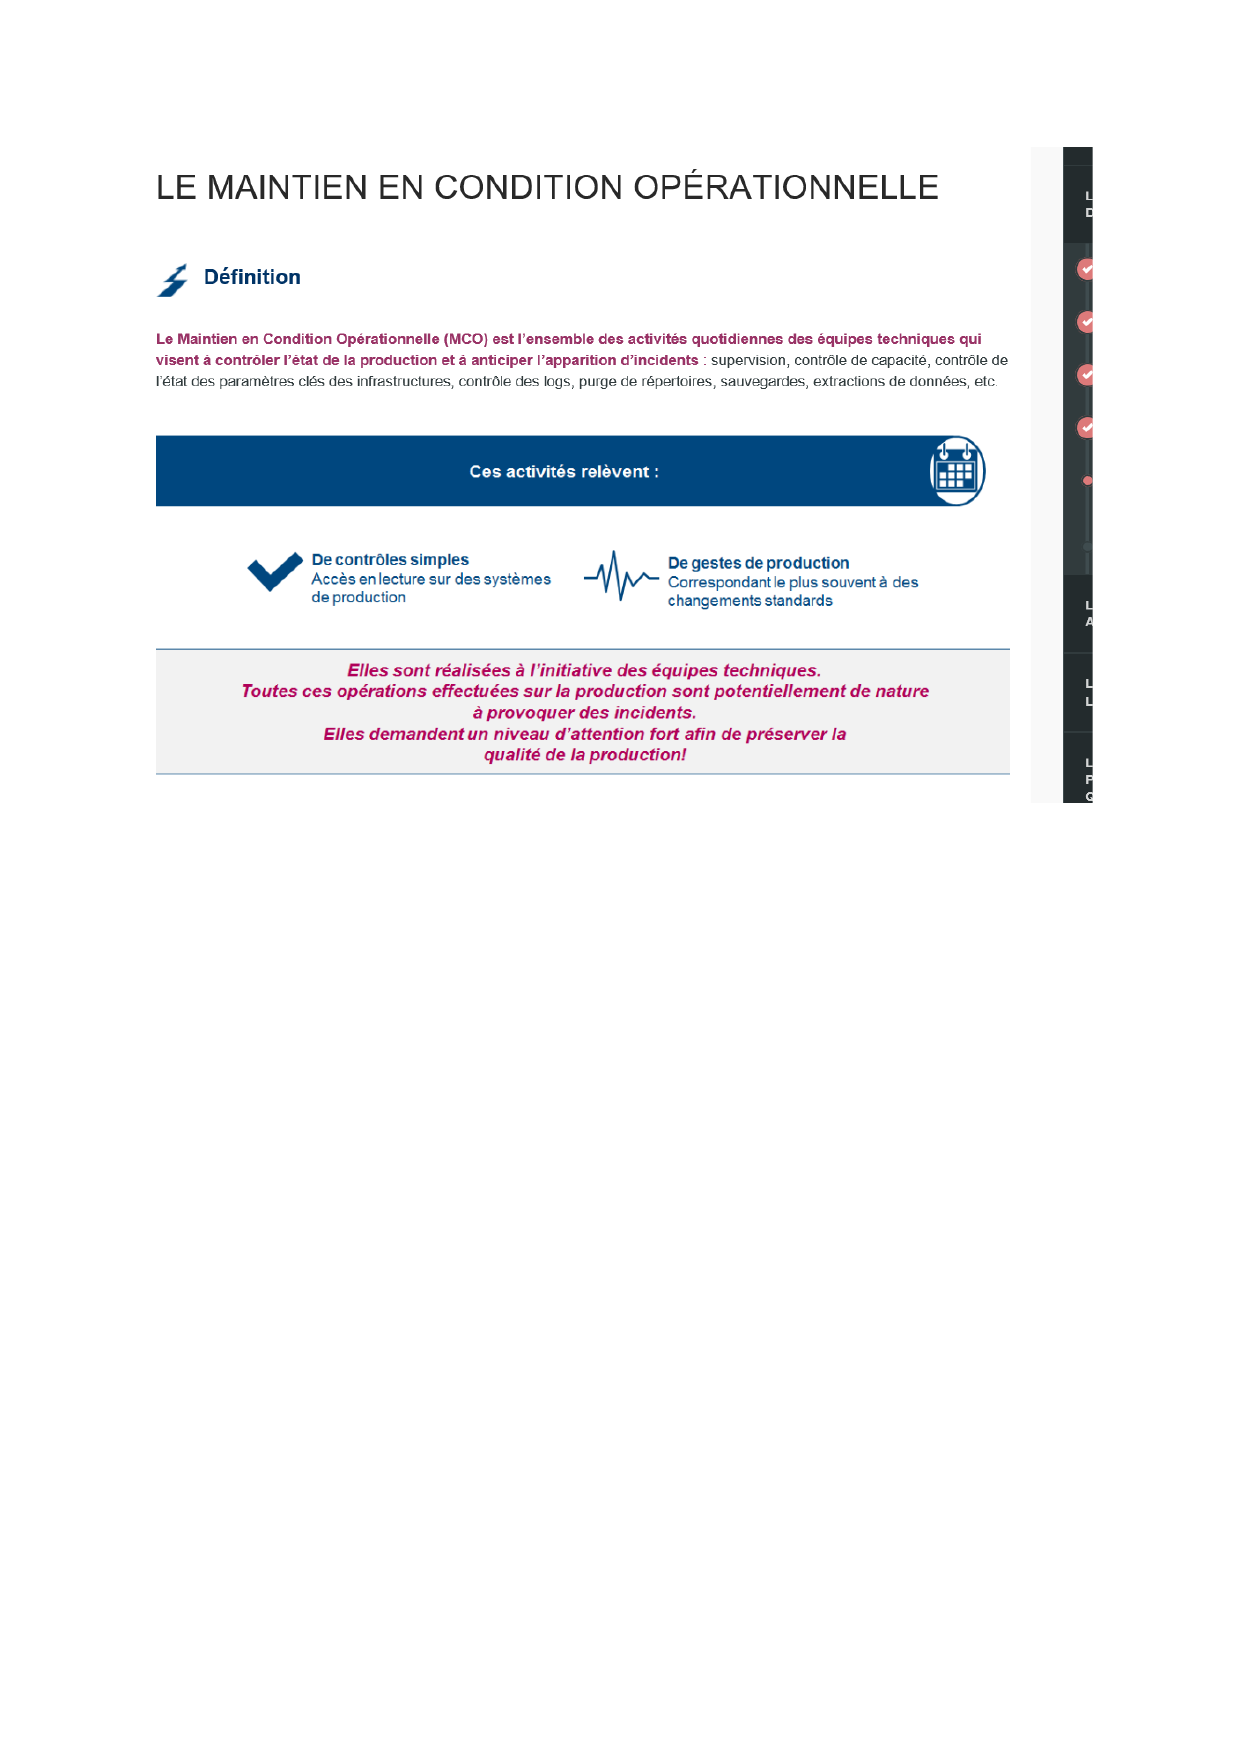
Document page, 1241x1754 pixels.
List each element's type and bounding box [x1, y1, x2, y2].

picture [147, 147, 1093, 803]
